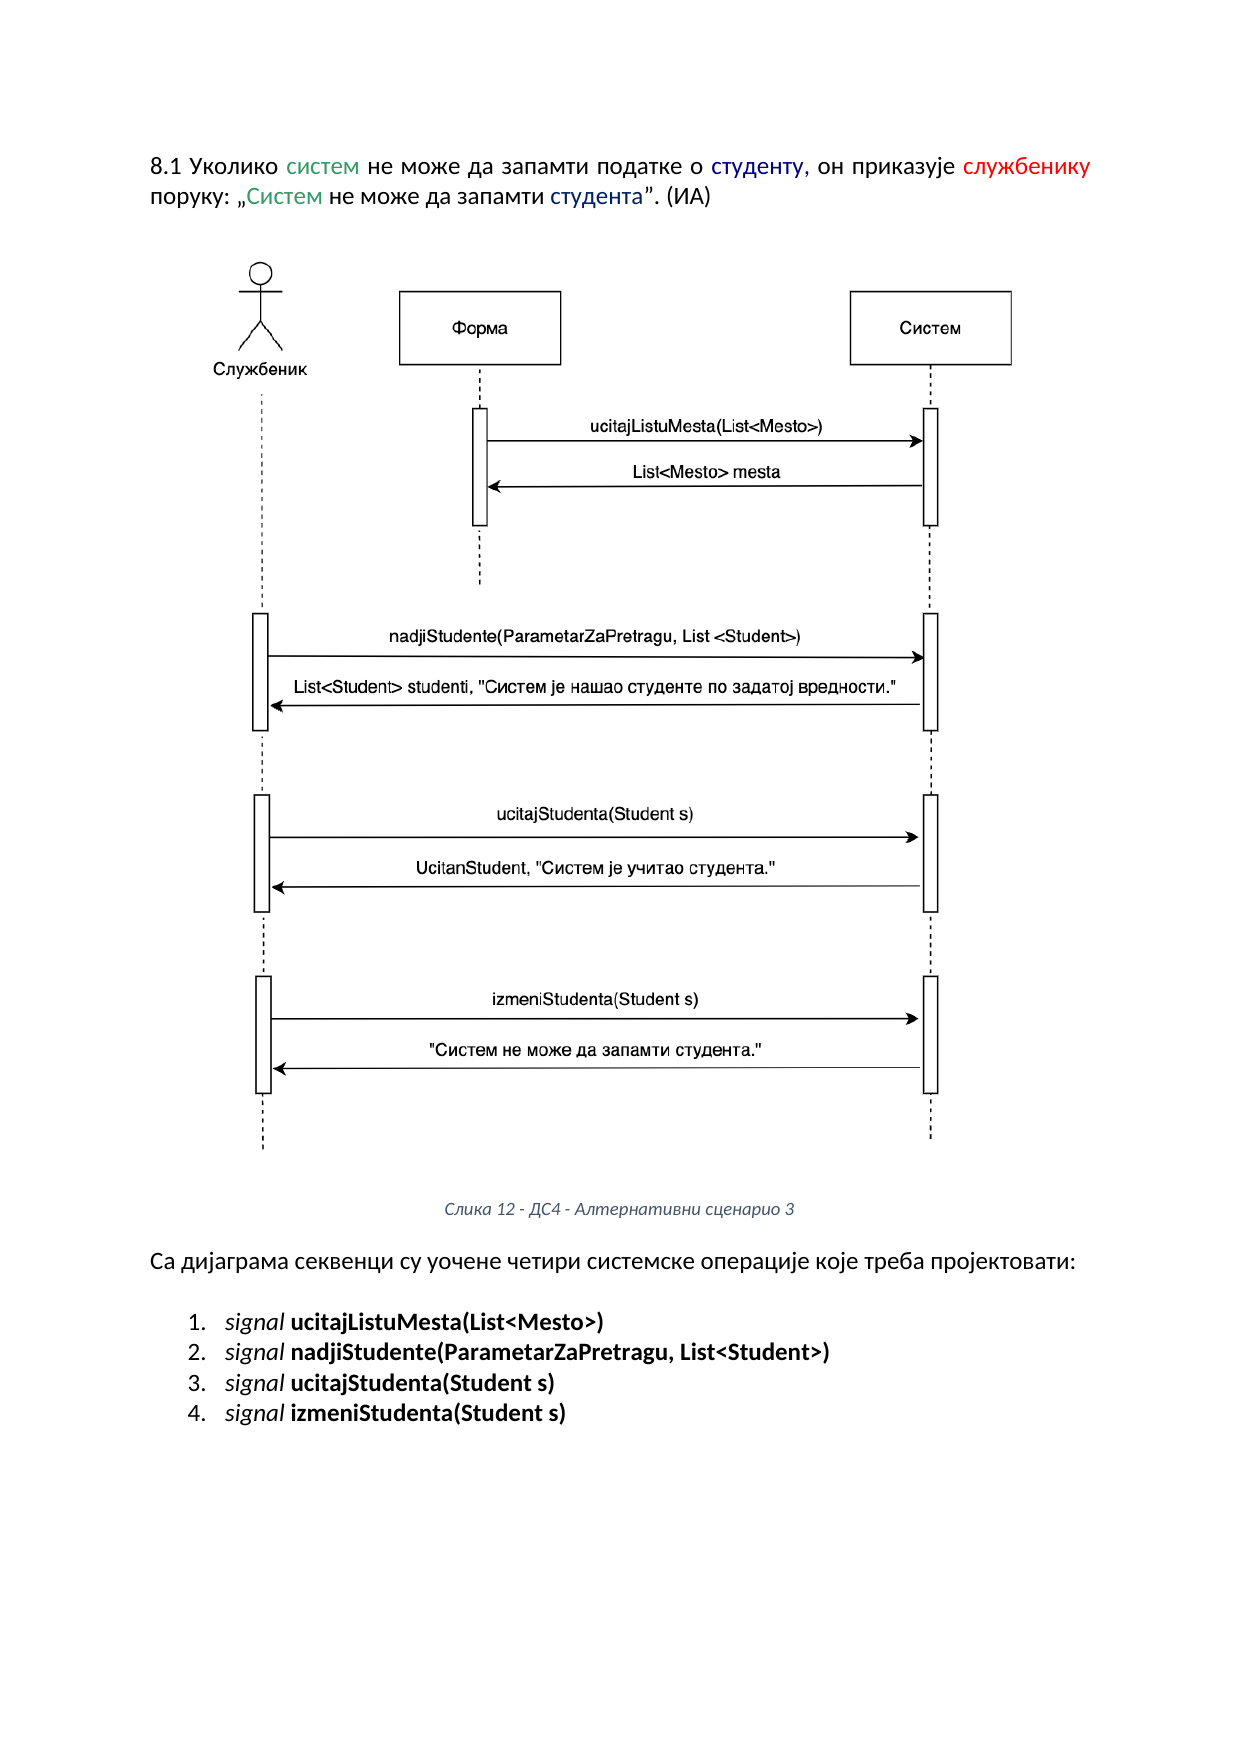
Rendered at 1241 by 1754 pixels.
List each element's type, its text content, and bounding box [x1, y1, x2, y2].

subtitle Слика 12 - ДС4 - Алтернативни сценарио 3 [150, 1197, 1090, 1220]
list signal ucitajStudenta(Student s) [187, 1367, 1090, 1397]
list signal izmeniStudenta(Student s) [187, 1397, 1090, 1428]
list signal nadjiStudente(ParametarZaPretragu, List<Student>) [187, 1336, 1090, 1367]
picture [197, 223, 1044, 1185]
text Са дијаграма секвенци су уочене четири системске операције које треба пројектовати: [150, 1245, 1090, 1275]
text 8.1 Уколико систем не може да запамти податке о студенту, он приказује службенику поруку: „Систем не може да запамти студента”. (ИА) [150, 150, 1090, 211]
list signal ucitajListuMesta(List<Mesto>) [187, 1306, 1090, 1336]
